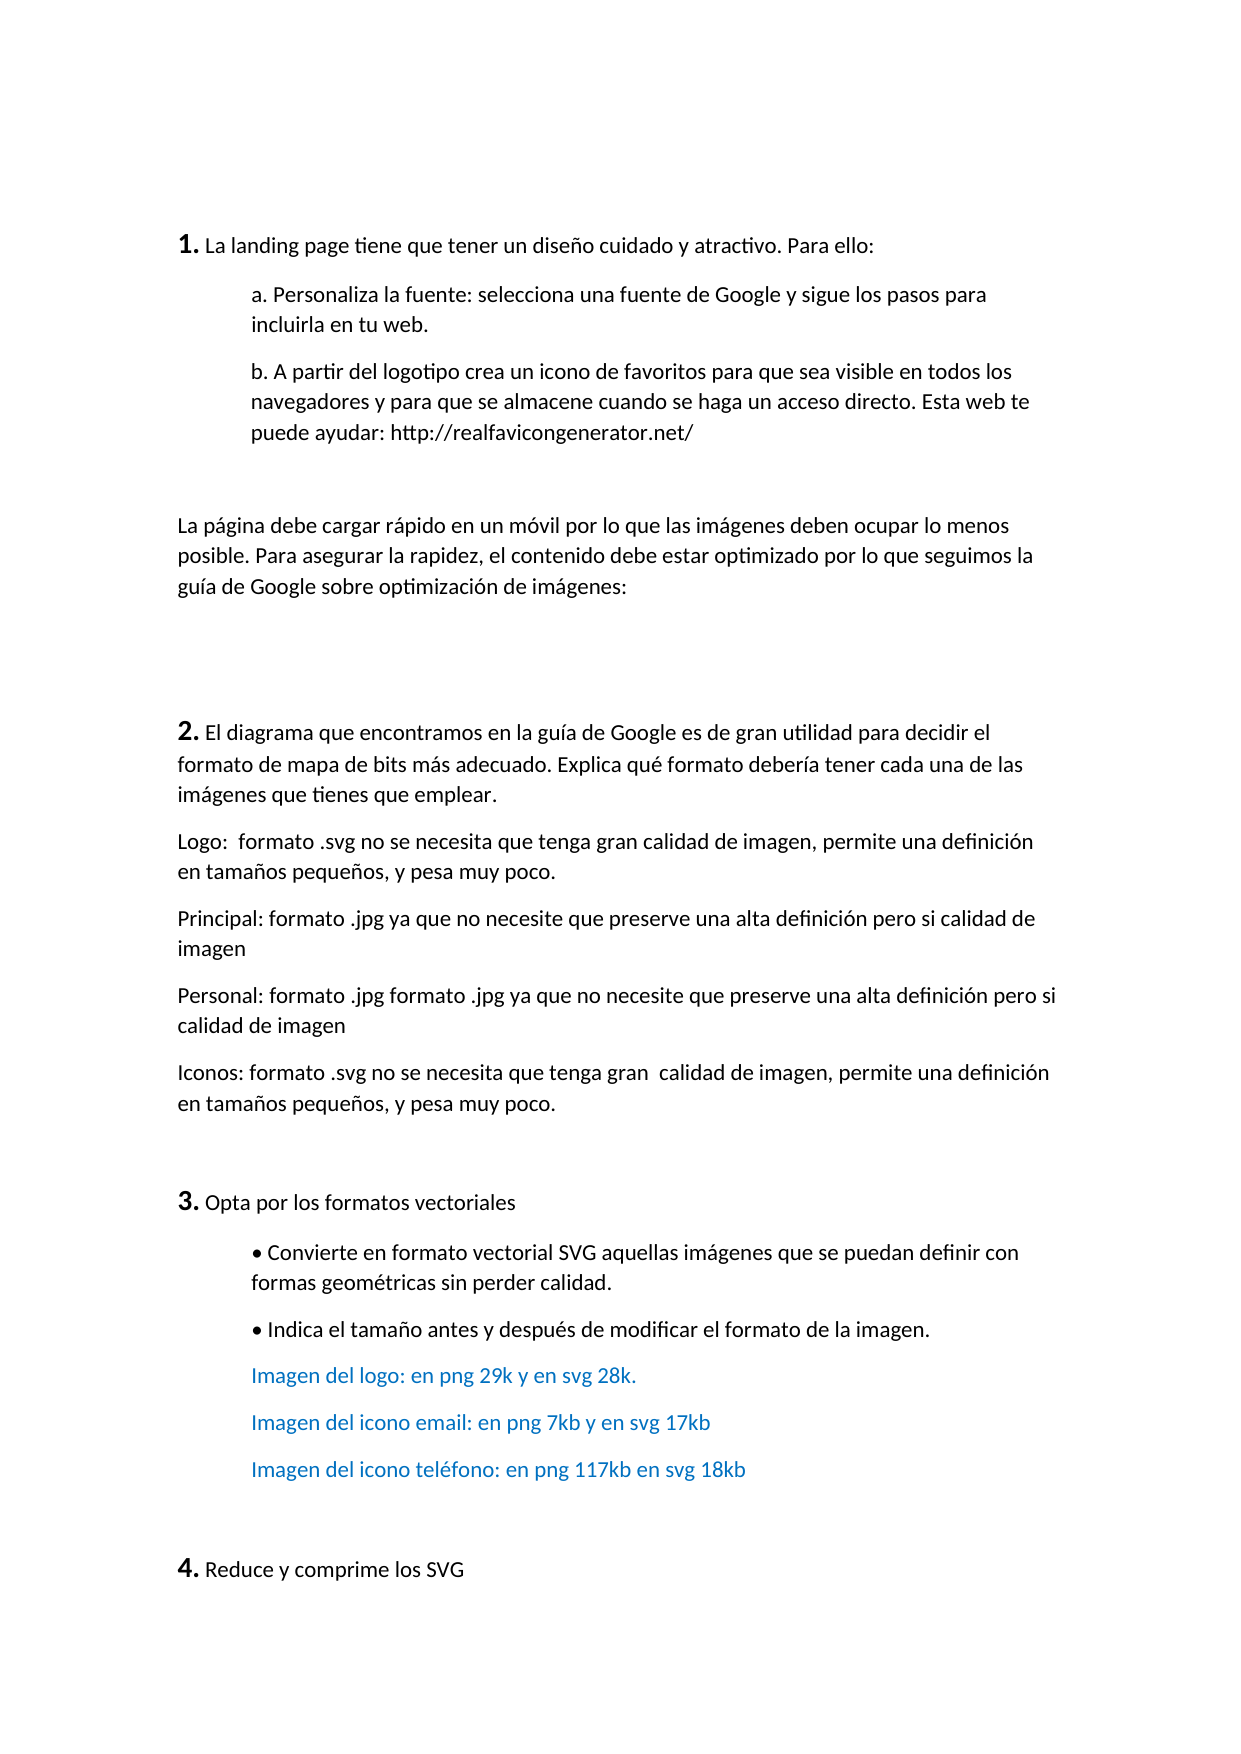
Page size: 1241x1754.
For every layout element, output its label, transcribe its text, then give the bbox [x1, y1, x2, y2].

text Principal: formato .jpg ya que no necesite que preserve una alta definición pero si calidad de imagen [177, 904, 1063, 963]
text Logo: formato .svg no se necesita que tenga gran calidad de imagen, permite una definición en tamaños pequeños, y pesa muy poco. [177, 827, 1063, 886]
text 3. Opta por los formatos vectoriales [177, 1182, 1063, 1218]
text • Indica el tamaño antes y después de modificar el formato de la imagen. [177, 1315, 1063, 1343]
text Imagen del icono email: en png 7kb y en svg 17kb [177, 1408, 1063, 1436]
text b. A partir del logotipo crea un icono de favoritos para que sea visible en todos los navegadores y para que se almacene cuando se haga un acceso directo. Esta web te puede ayudar: http://realfavicongenerator.net/ [251, 357, 1063, 446]
text Imagen del icono teléfono: en png 117kb en svg 18kb [177, 1455, 1063, 1483]
text 2. El diagrama que encontramos en la guía de Google es de gran utilidad para decidir el formato de mapa de bits más adecuado. Explica qué formato debería tener cada una de las imágenes que tienes que emplear. [177, 712, 1063, 808]
text La página debe cargar rápido en un móvil por lo que las imágenes deben ocupar lo menos posible. Para asegurar la rapidez, el contenido debe estar optimizado por lo que seguimos la guía de Google sobre optimización de imágenes: [177, 511, 1063, 600]
text 4. Reduce y comprime los SVG [177, 1549, 1063, 1585]
text 1. La landing page tiene que tener un diseño cuidado y atractivo. Para ello: [177, 225, 1063, 261]
text Imagen del logo: en png 29k y en svg 28k. [177, 1362, 1063, 1389]
text a. Personaliza la fuente: selecciona una fuente de Google y sigue los pasos para incluirla en tu web. [251, 280, 1063, 338]
text • Convierte en formato vectorial SVG aquellas imágenes que se puedan definir con formas geométricas sin perder calidad. [251, 1238, 1063, 1296]
text Iconos: formato .svg no se necesita que tenga gran calidad de imagen, permite una definición en tamaños pequeños, y pesa muy poco. [177, 1058, 1063, 1117]
text Personal: formato .jpg formato .jpg ya que no necesite que preserve una alta definición pero si calidad de imagen [177, 981, 1063, 1040]
